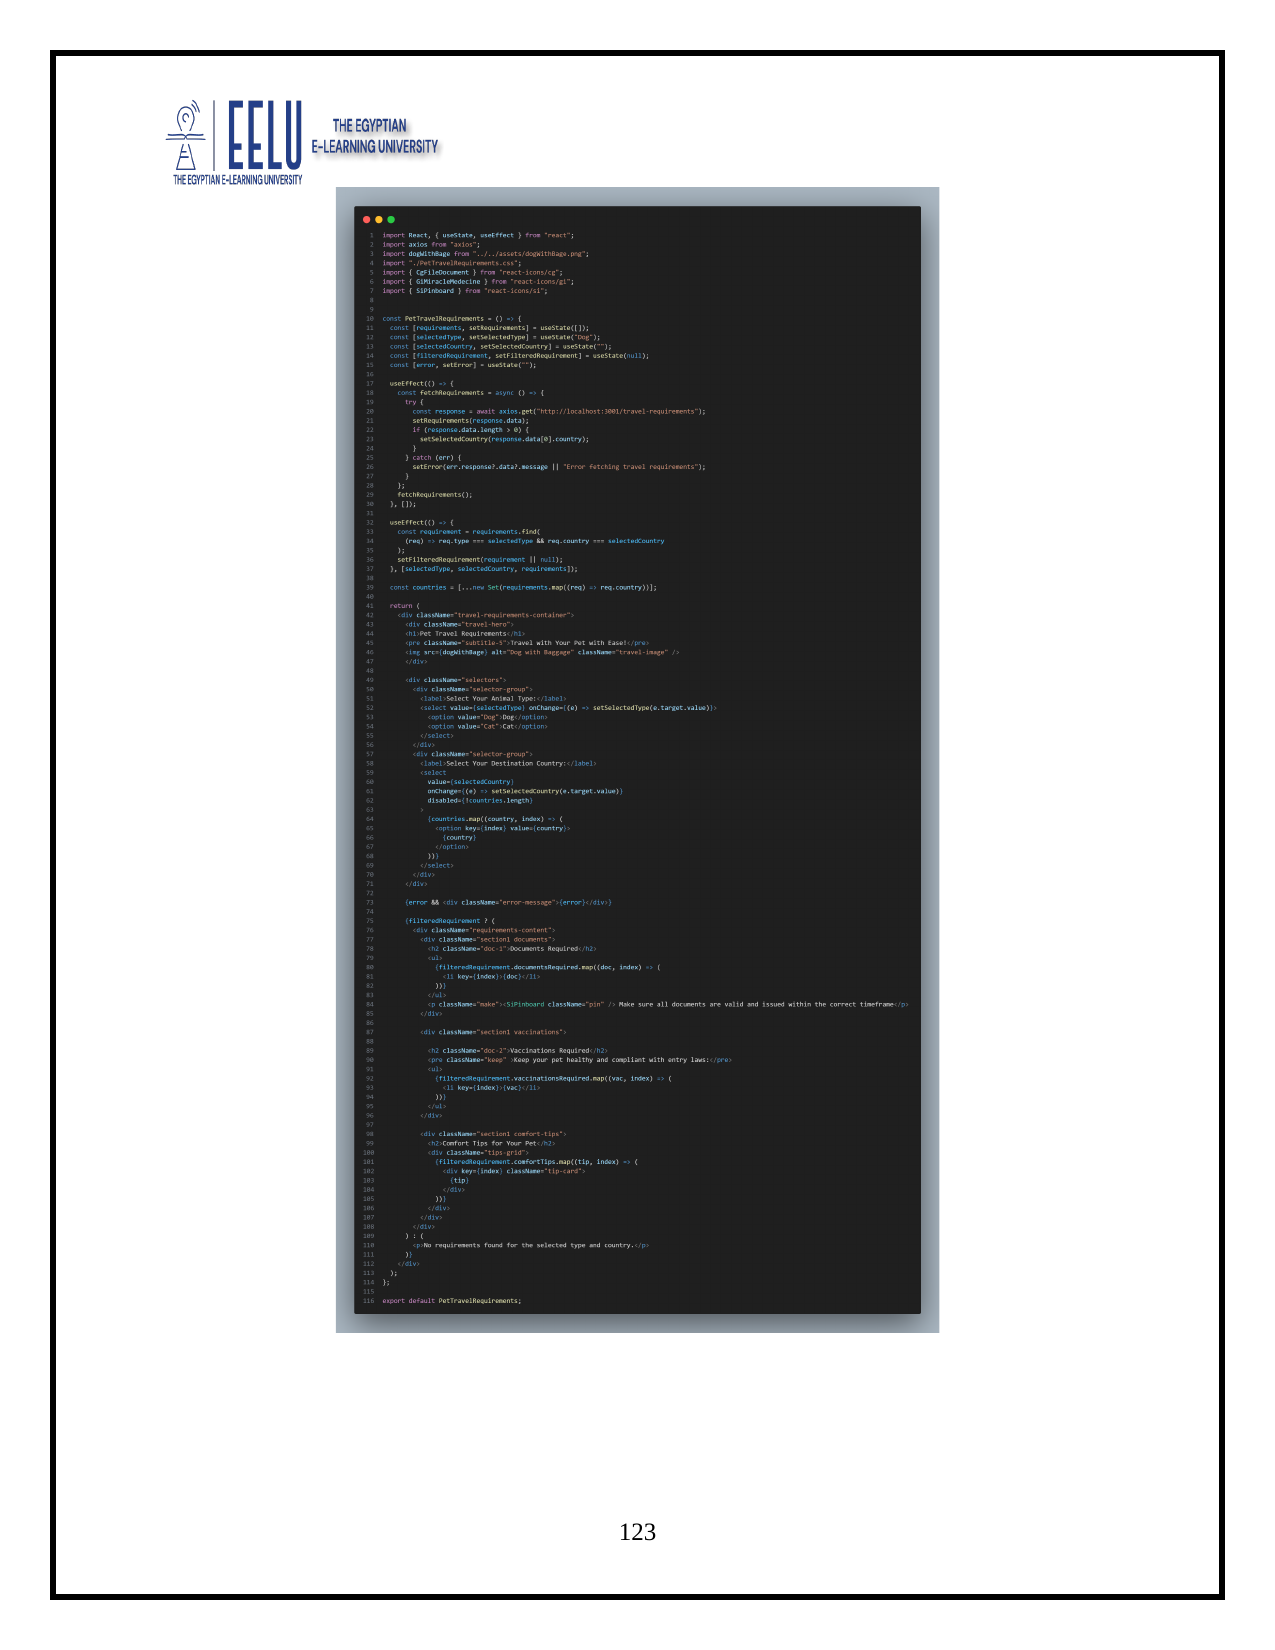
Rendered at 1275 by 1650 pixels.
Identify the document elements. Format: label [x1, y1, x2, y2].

picture [150, 75, 940, 1333]
